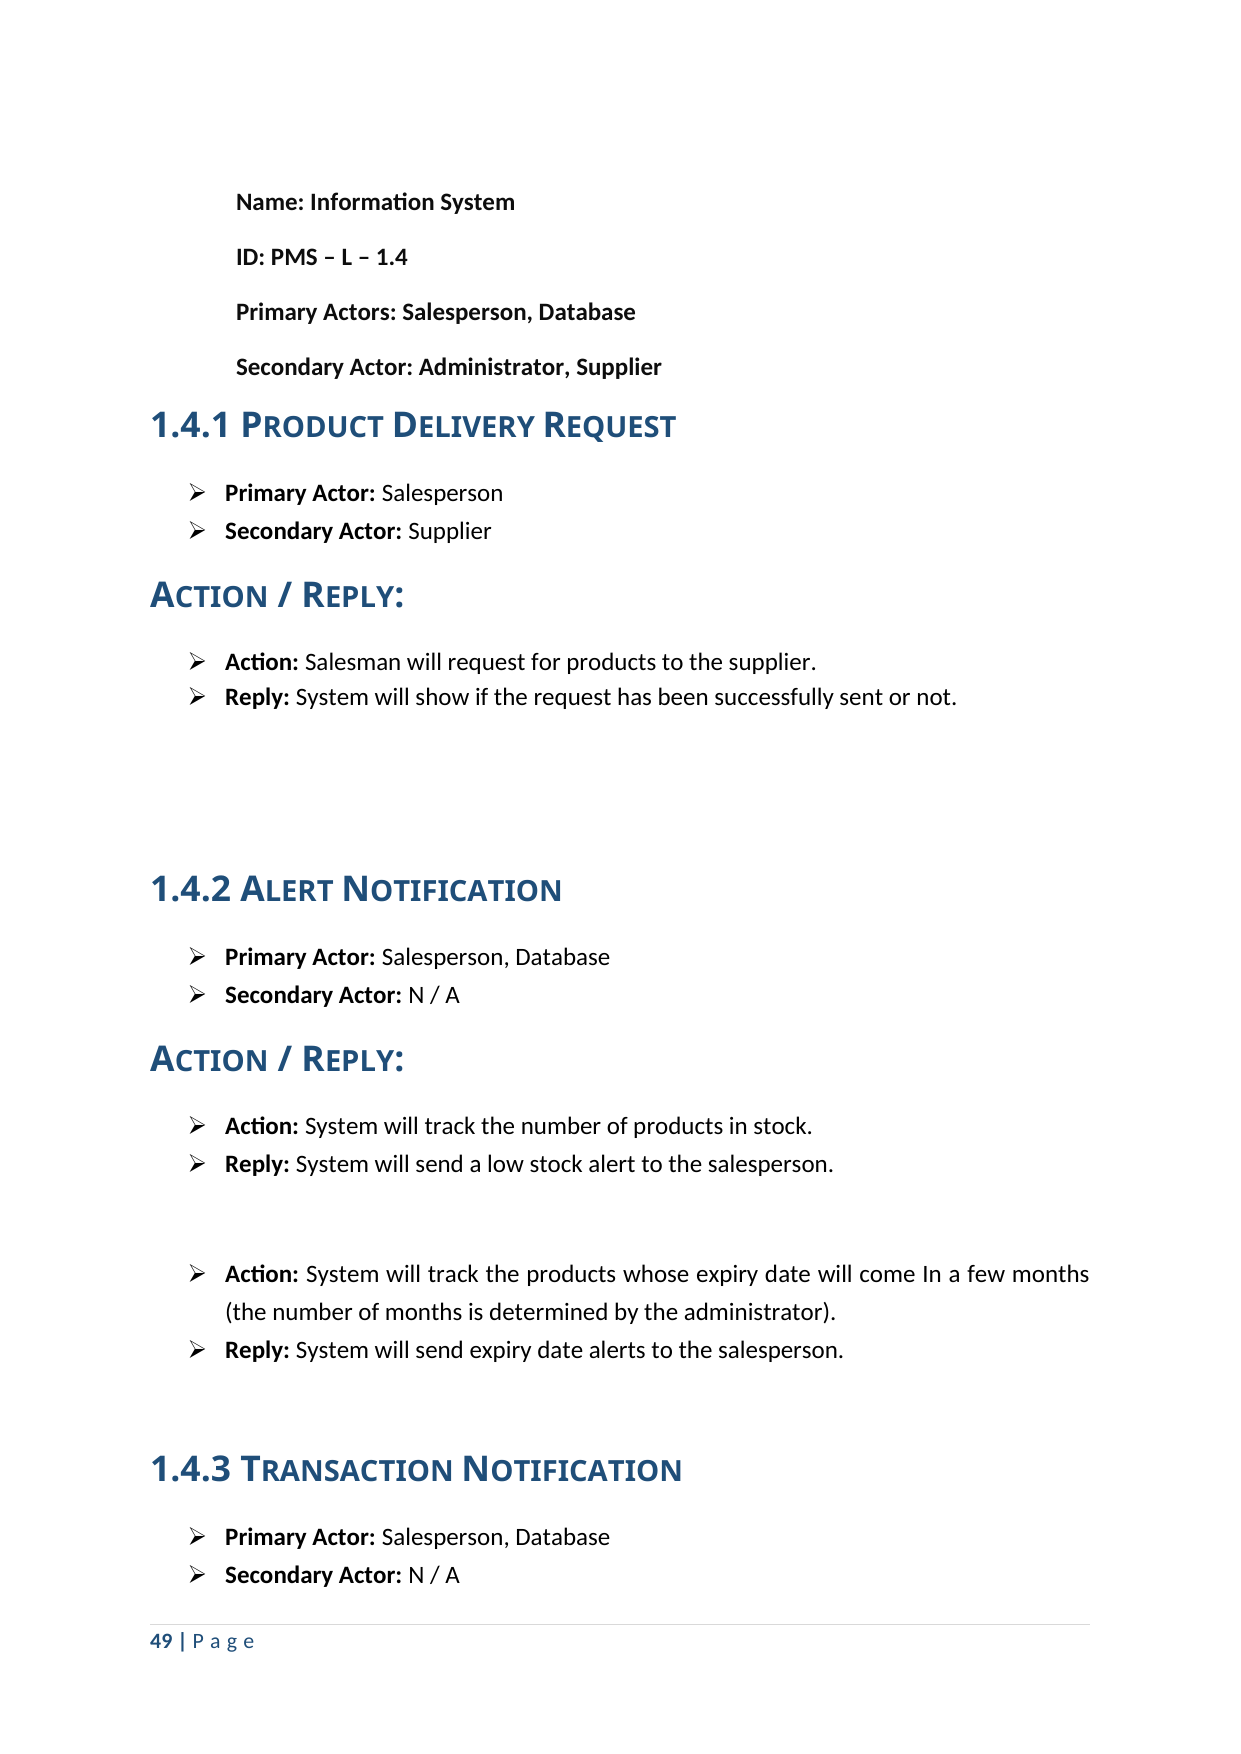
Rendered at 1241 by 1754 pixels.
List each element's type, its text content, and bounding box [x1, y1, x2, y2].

text 1.4.1 PRODUCT DELIVERY REQUEST [150, 400, 1090, 448]
text 1.4.2 ALERT NOTIFICATION [150, 864, 1090, 912]
text ACTION / REPLY: [150, 570, 1090, 618]
list Primary Actor: Salesperson [187, 477, 1090, 507]
list Reply: System will send expiry date alerts to the salesperson. [187, 1334, 1090, 1365]
list Action: Salesman will request for products to the supplier. [187, 646, 1090, 677]
list Reply: System will send a low stock alert to the salesperson. [187, 1148, 1090, 1179]
list Reply: System will show if the request has been successfully sent or not. [187, 681, 1090, 712]
list Secondary Actor: N / A [187, 1559, 1090, 1589]
list Primary Actor: Salesperson, Database [187, 941, 1090, 971]
list Action: System will track the products whose expiry date will come In a few months (the number of months is determined by the administrator). [187, 1258, 1090, 1327]
text 1.4.3 TRANSACTION NOTIFICATION [150, 1444, 1090, 1492]
list Secondary Actor: N / A [187, 979, 1090, 1009]
list Secondary Actor: Supplier [187, 515, 1090, 546]
text ACTION / REPLY: [150, 1033, 1090, 1082]
list Primary Actor: Salesperson, Database [187, 1521, 1090, 1551]
list Action: System will track the number of products in stock. [187, 1110, 1090, 1141]
